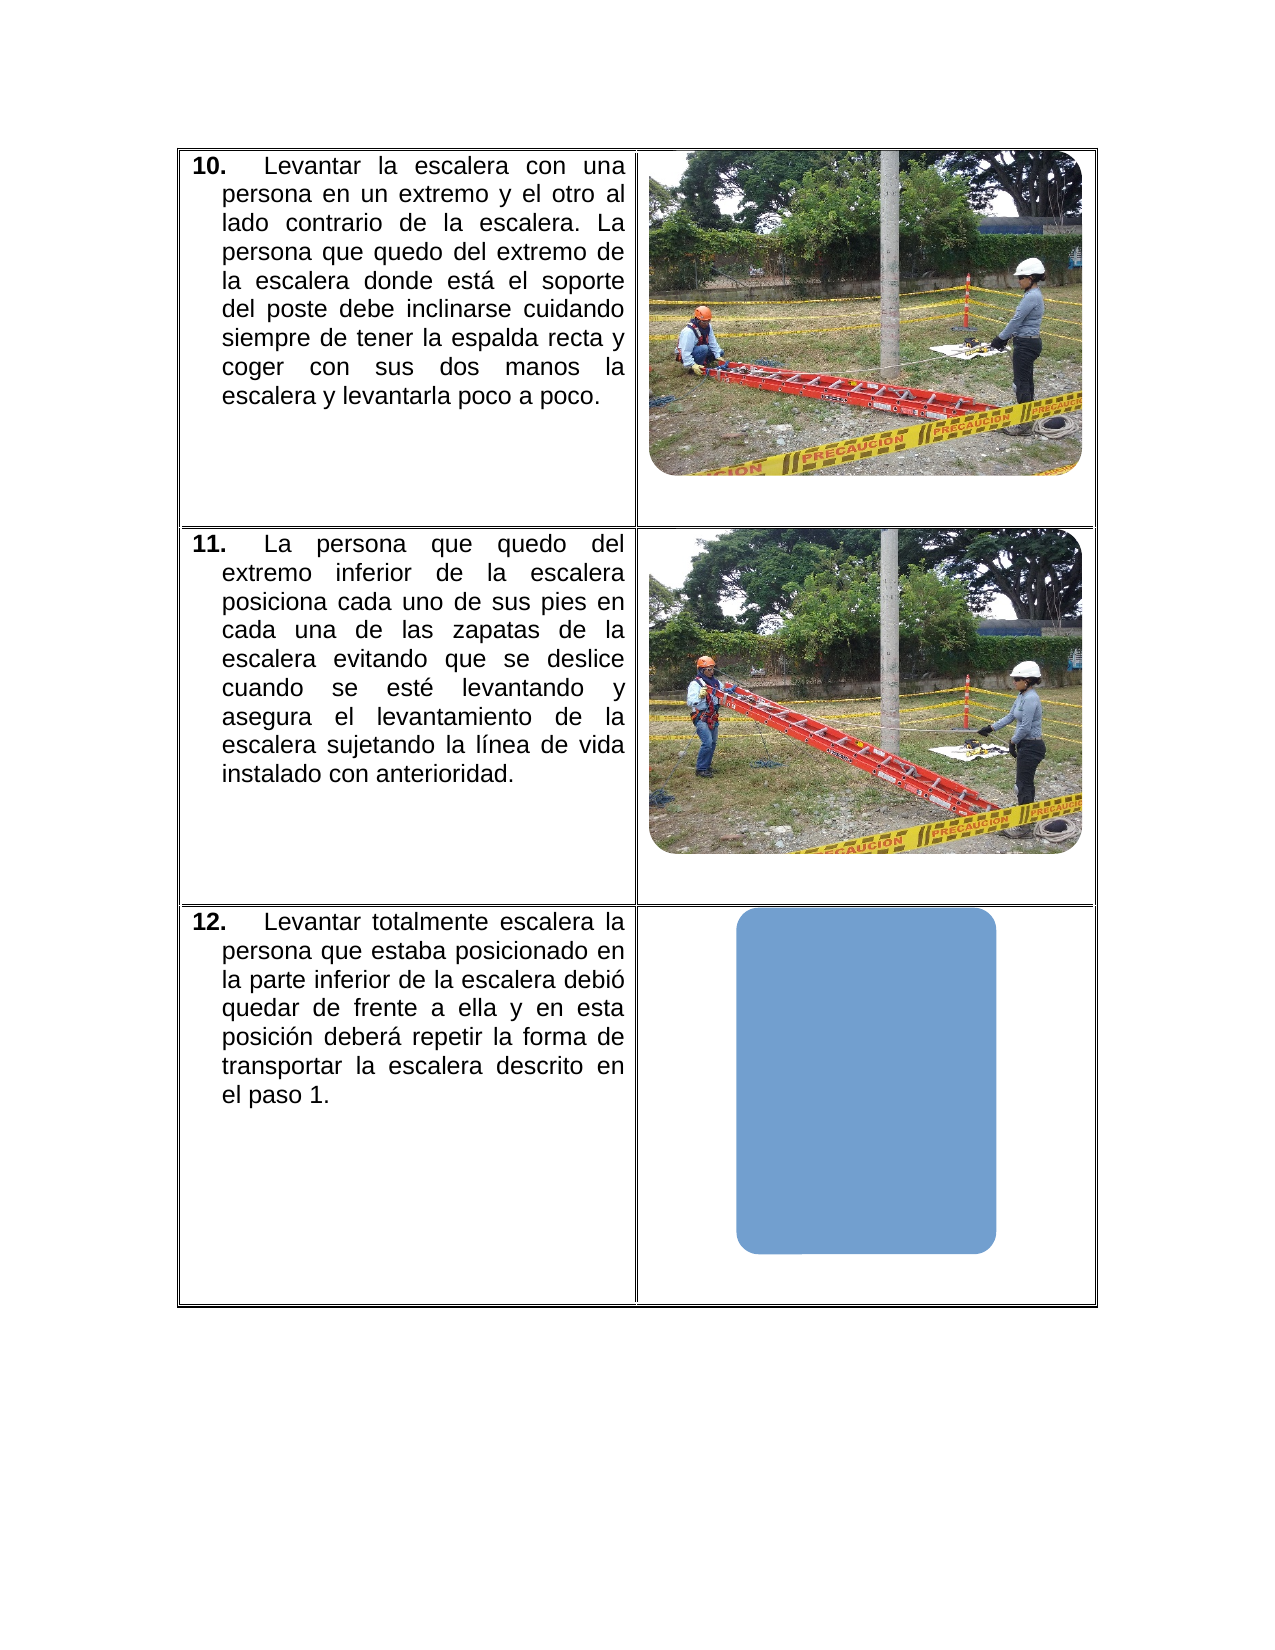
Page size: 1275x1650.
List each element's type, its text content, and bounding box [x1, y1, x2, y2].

table_cell [638, 526, 1095, 904]
table_cell [636, 904, 1096, 1304]
table_cell [636, 151, 1095, 526]
table_cell La persona que quedo del extremo inferior de la escalera posiciona cada uno de sus pies en cada una de las zapatas de la escalera evitando que se deslice cuando se esté levantando y asegura el levantamiento de la escalera sujetando la línea de vida instalado con anterioridad. [180, 526, 635, 904]
table_cell Levantar totalmente escalera la persona que estaba posicionado en la parte inferior de la escalera debió quedar de frente a ella y en esta posición deberá repetir la forma de transportar la escalera descrito en el paso 1. [179, 904, 636, 1304]
table_cell Levantar la escalera con una persona en un extremo y el otro al lado contrario de la escalera. La persona que quedo del extremo de la escalera donde está el soporte del poste debe inclinarse cuidando siempre de tener la espalda recta y coger con sus dos manos la escalera y levantarla poco a poco. [180, 151, 636, 526]
picture [649, 150, 1083, 476]
picture [649, 528, 1083, 854]
